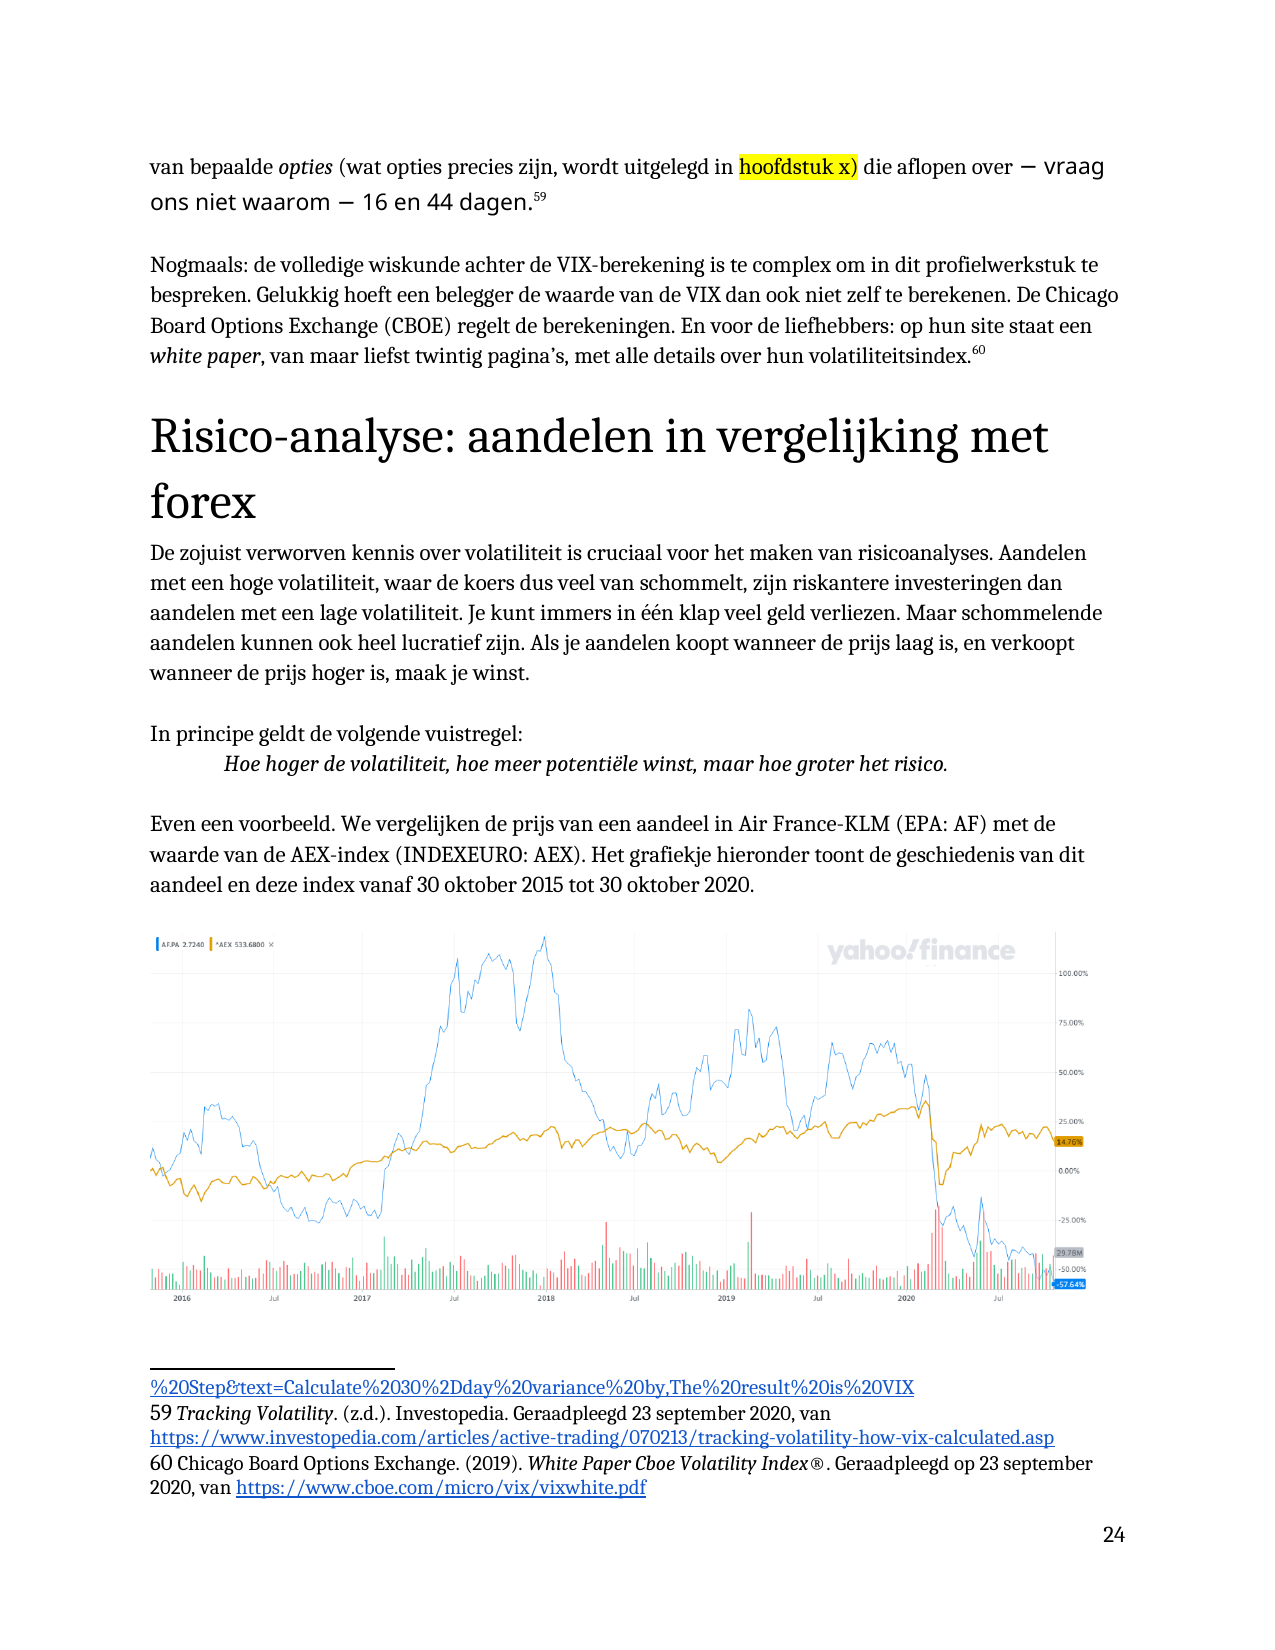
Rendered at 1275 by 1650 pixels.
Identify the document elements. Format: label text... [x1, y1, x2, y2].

text Nogmaals: de volledige wiskunde achter de VIX-berekening is te complex om in dit profielwerkstuk te bespreken. Gelukkig hoeft een belegger de waarde van de VIX dan ook niet zelf te berekenen. De Chicago Board Options Exchange (CBOE) regelt de berekeningen. En voor de liefhebbers: op hun site staat een white paper, van maar liefst twintig pagina’s, met alle details over hun volatiliteitsindex. [150, 252, 1125, 369]
text Hoe hoger de volatiliteit, hoe meer potentiële winst, maar hoe groter het risico. [150, 751, 1125, 777]
text Even een voorbeeld. We vergelijken de prijs van een aandeel in Air France-KLM (EPA: AF) met de waarde van de AEX-index (INDEXEURO: AEX). Het grafiekje hieronder toont de geschiedenis van dit aandeel en deze index vanaf 30 oktober 2015 tot 30 oktober 2020. [150, 811, 1125, 898]
picture [150, 932, 1090, 1306]
text De zojuist verworven kennis over volatiliteit is cruciaal voor het maken van risicoanalyses. Aandelen met een hoge volatiliteit, waar de koers dus veel van schommelt, zijn riskantere investeringen dan aandelen met een lage volatiliteit. Je kunt immers in één klap veel geld verliezen. Maar schommelende aandelen kunnen ook heel lucratief zijn. Als je aandelen koopt wanneer de prijs laag is, en verkoopt wanneer de prijs hoger is, maak je winst. [150, 539, 1125, 687]
subtitle Risico-analyse: aandelen in vergelijking met forex [150, 407, 1125, 531]
text In principe geldt de volgende vuistregel: [150, 721, 1125, 747]
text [150, 150, 1125, 217]
